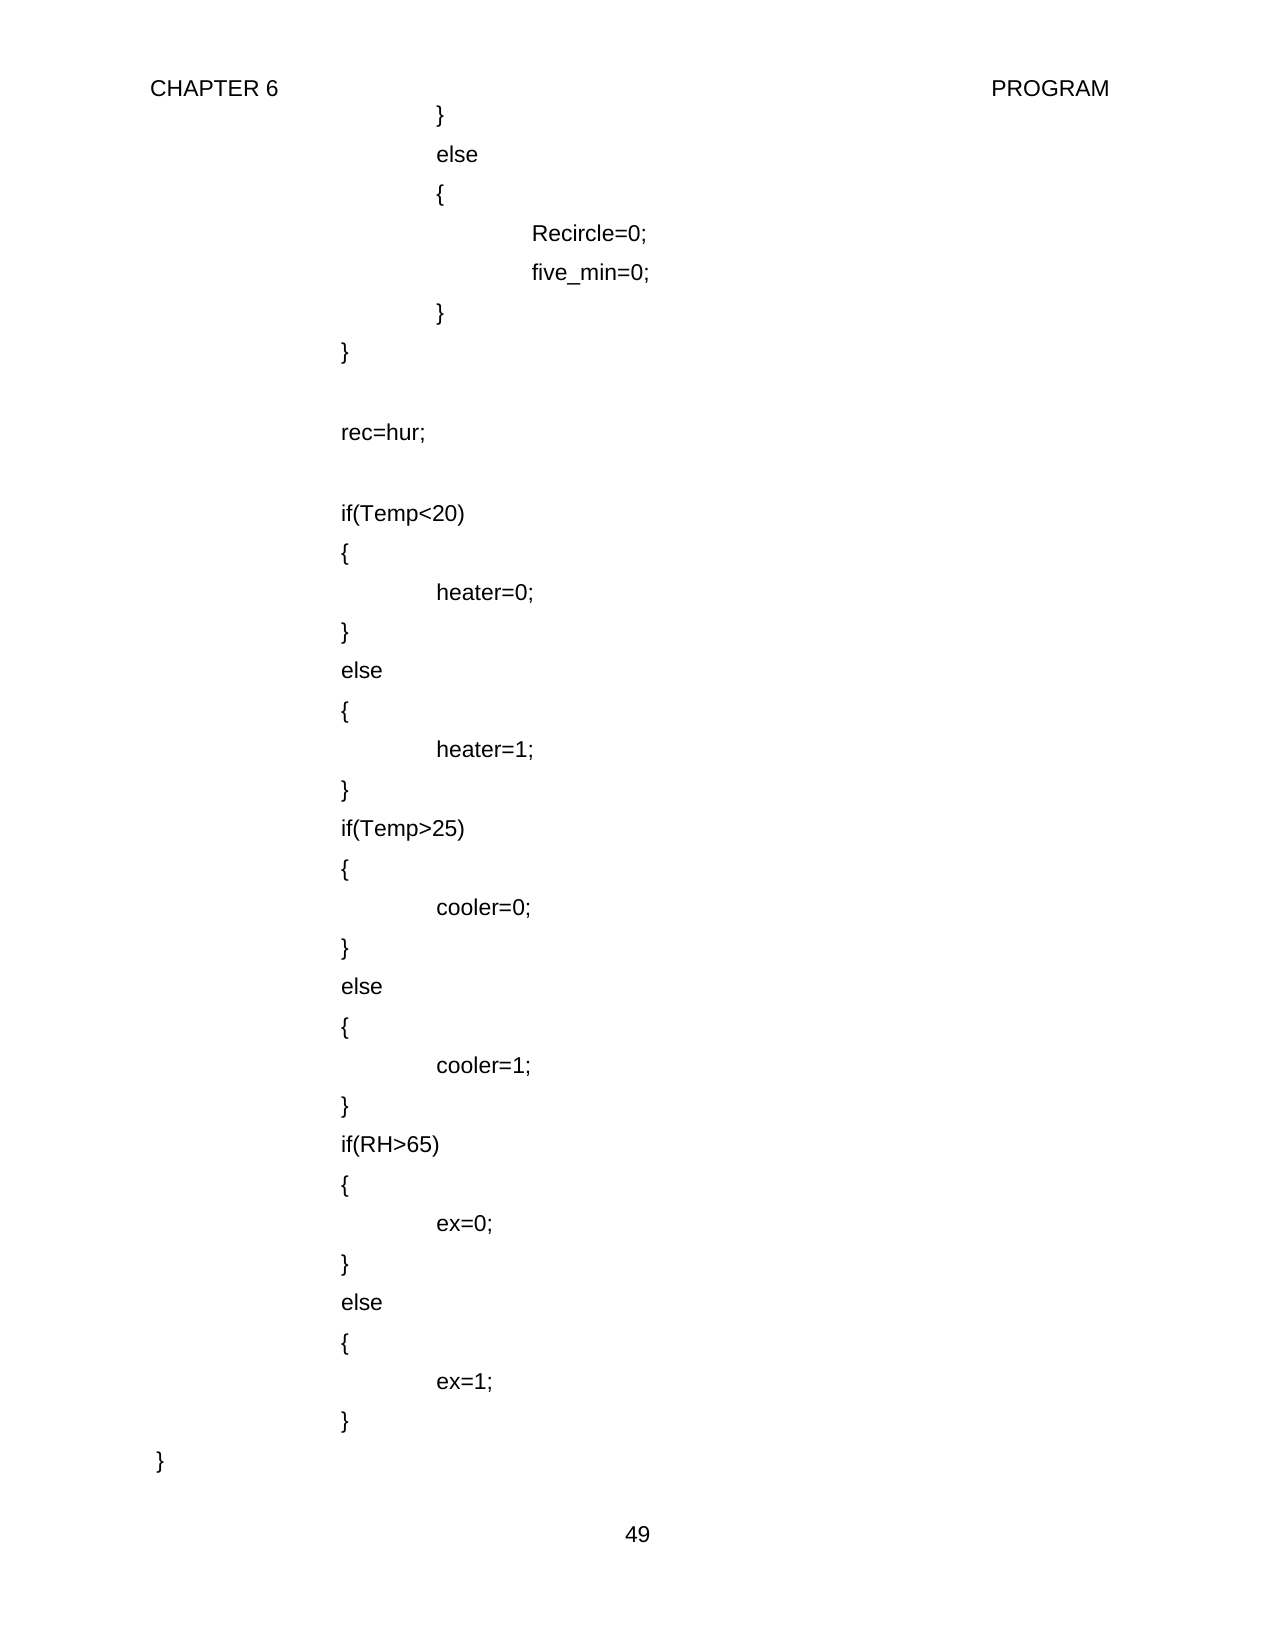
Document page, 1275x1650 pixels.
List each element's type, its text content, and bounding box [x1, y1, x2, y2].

text else [150, 1289, 1125, 1315]
text } [150, 776, 1125, 802]
text heater=0; [150, 578, 1125, 605]
text five_min=0; [150, 259, 1125, 286]
text } [150, 1447, 1125, 1473]
text else [150, 973, 1125, 999]
text } [150, 618, 1125, 644]
text if(Temp<20) [150, 499, 1125, 526]
text if(Temp>25) [150, 815, 1125, 842]
text } [150, 934, 1125, 960]
text ex=1; [150, 1368, 1125, 1394]
text { [150, 1171, 1125, 1197]
text { [150, 1328, 1125, 1355]
text } [150, 1407, 1125, 1434]
text { [150, 697, 1125, 723]
text else [150, 141, 1125, 167]
text cooler=0; [150, 894, 1125, 921]
text cooler=1; [150, 1052, 1125, 1078]
text else [150, 657, 1125, 684]
text ex=0; [150, 1210, 1125, 1236]
text Recircle=0; [150, 220, 1125, 246]
text } [150, 101, 1125, 128]
text } [150, 338, 1125, 364]
text rec=hur; [150, 419, 1125, 445]
text { [150, 1013, 1125, 1039]
text { [150, 180, 1125, 207]
text if(RH>65) [150, 1131, 1125, 1157]
text { [150, 855, 1125, 881]
text heater=1; [150, 736, 1125, 763]
text } [150, 1092, 1125, 1118]
text } [150, 299, 1125, 325]
text } [150, 1249, 1125, 1276]
text { [150, 539, 1125, 565]
